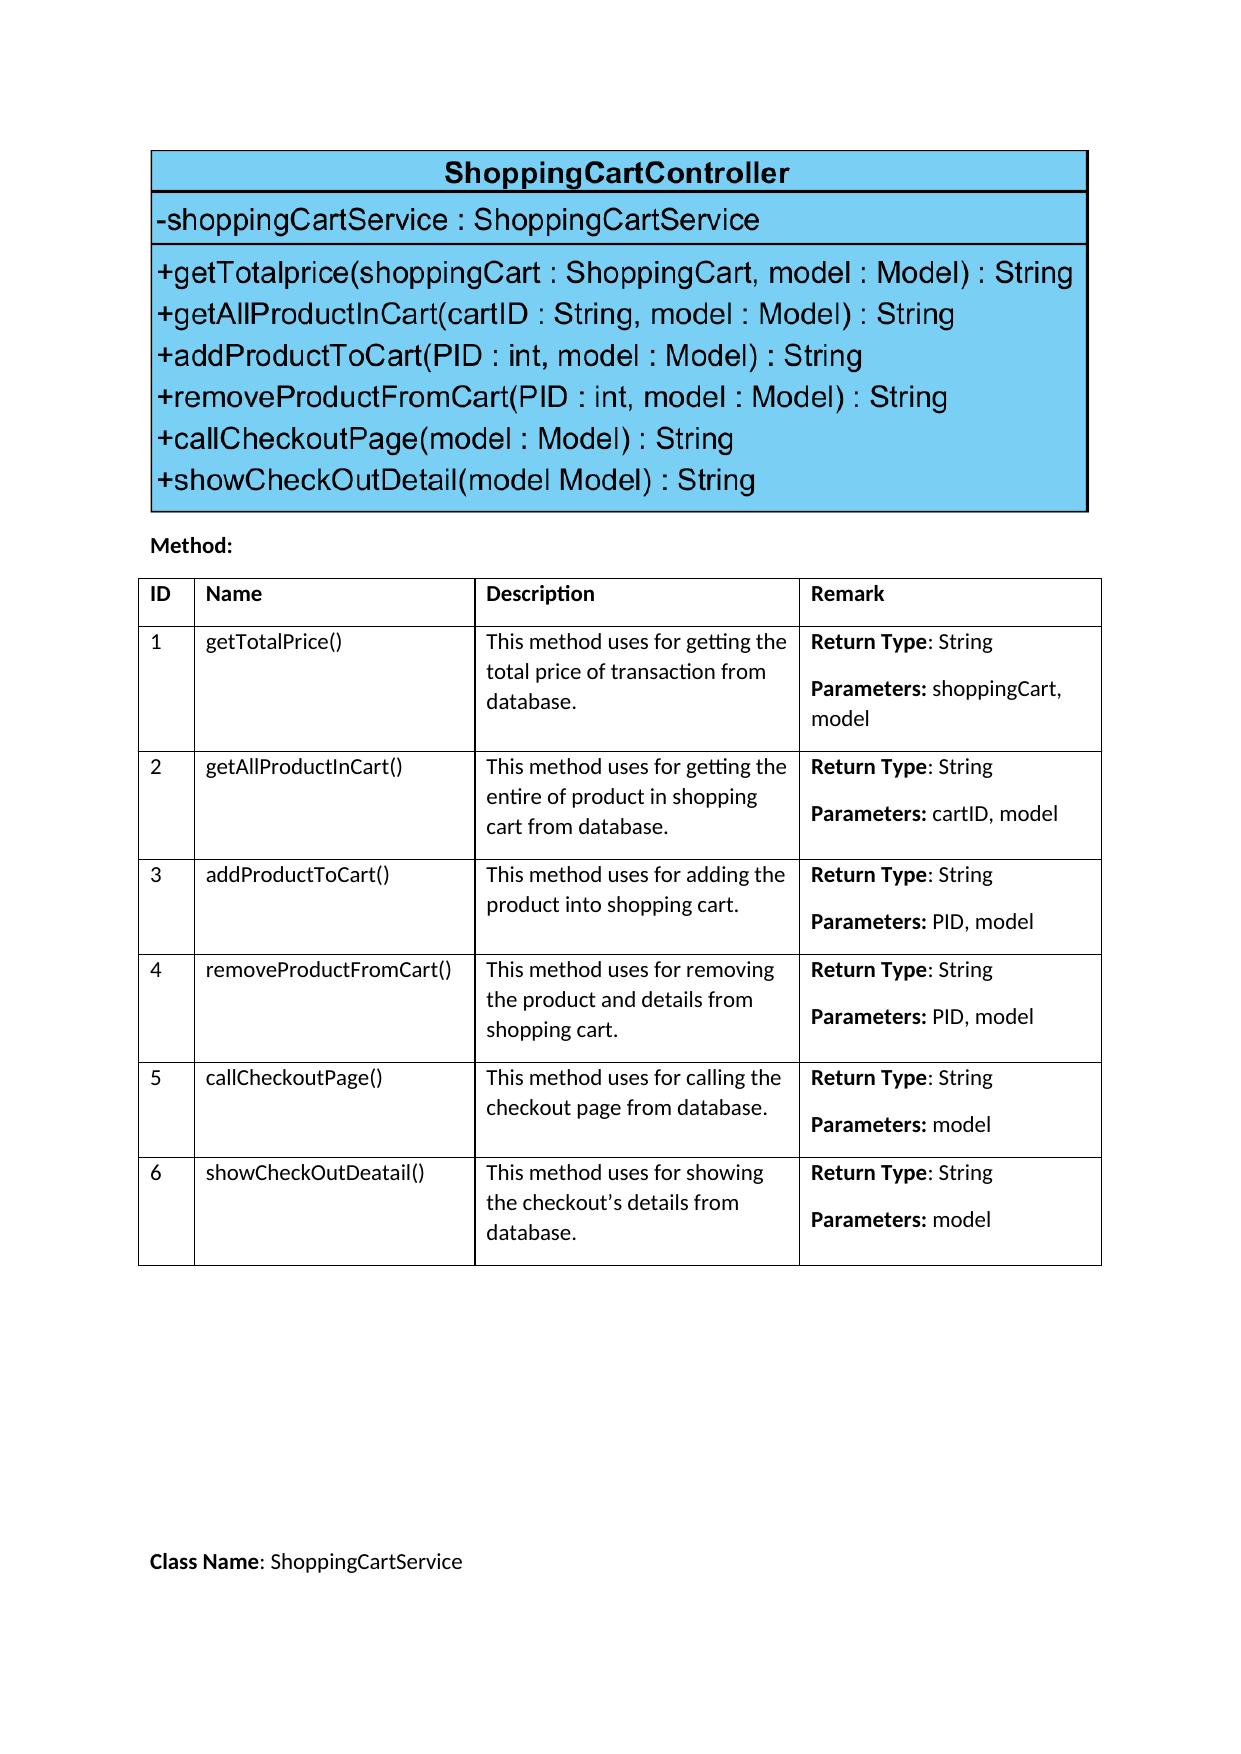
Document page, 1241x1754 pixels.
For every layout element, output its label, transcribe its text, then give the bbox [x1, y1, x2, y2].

table_cell callCheckoutPage() [195, 1063, 474, 1157]
table_cell This method uses for showing the checkout’s details from database. [476, 1158, 799, 1265]
table_cell showCheckOutDeatail() [195, 1158, 474, 1265]
table_cell This method uses for removing the product and details from shopping cart. [476, 955, 799, 1062]
text Class Name: ShoppingCartService [150, 1547, 1090, 1575]
table_cell 1 [139, 627, 194, 751]
picture [150, 150, 1090, 513]
table_cell Return Type: String Parameters: PID, model [800, 860, 1101, 954]
table_cell Return Type: String Parameters: cartID, model [800, 752, 1101, 859]
table_cell Return Type: String Parameters: model [800, 1158, 1101, 1265]
table_cell getTotalPrice() [195, 627, 474, 751]
table_cell Return Type: String Parameters: PID, model [800, 955, 1101, 1062]
table_cell addProductToCart() [195, 860, 474, 954]
table_cell This method uses for calling the checkout page from database. [476, 1063, 799, 1157]
table_cell 2 [139, 752, 194, 859]
table_cell getAllProductInCart() [195, 752, 474, 859]
table_header ID [139, 579, 194, 626]
table_cell 4 [139, 955, 194, 1062]
table_header Description [476, 579, 799, 626]
table_cell 3 [139, 860, 194, 954]
table_cell Return Type: String Parameters: shoppingCart, model [800, 627, 1101, 751]
table_cell This method uses for getting the total price of transaction from database. [476, 627, 799, 751]
table_cell 6 [139, 1158, 194, 1265]
table_cell removeProductFromCart() [195, 955, 474, 1062]
text Method: [150, 531, 1090, 559]
table_cell This method uses for adding the product into shopping cart. [476, 860, 799, 954]
table_cell 5 [139, 1063, 194, 1157]
table_cell This method uses for getting the entire of product in shopping cart from database. [476, 752, 799, 859]
table_header Name [195, 579, 474, 626]
table_cell Return Type: String Parameters: model [800, 1063, 1101, 1157]
table_header Remark [800, 579, 1101, 626]
